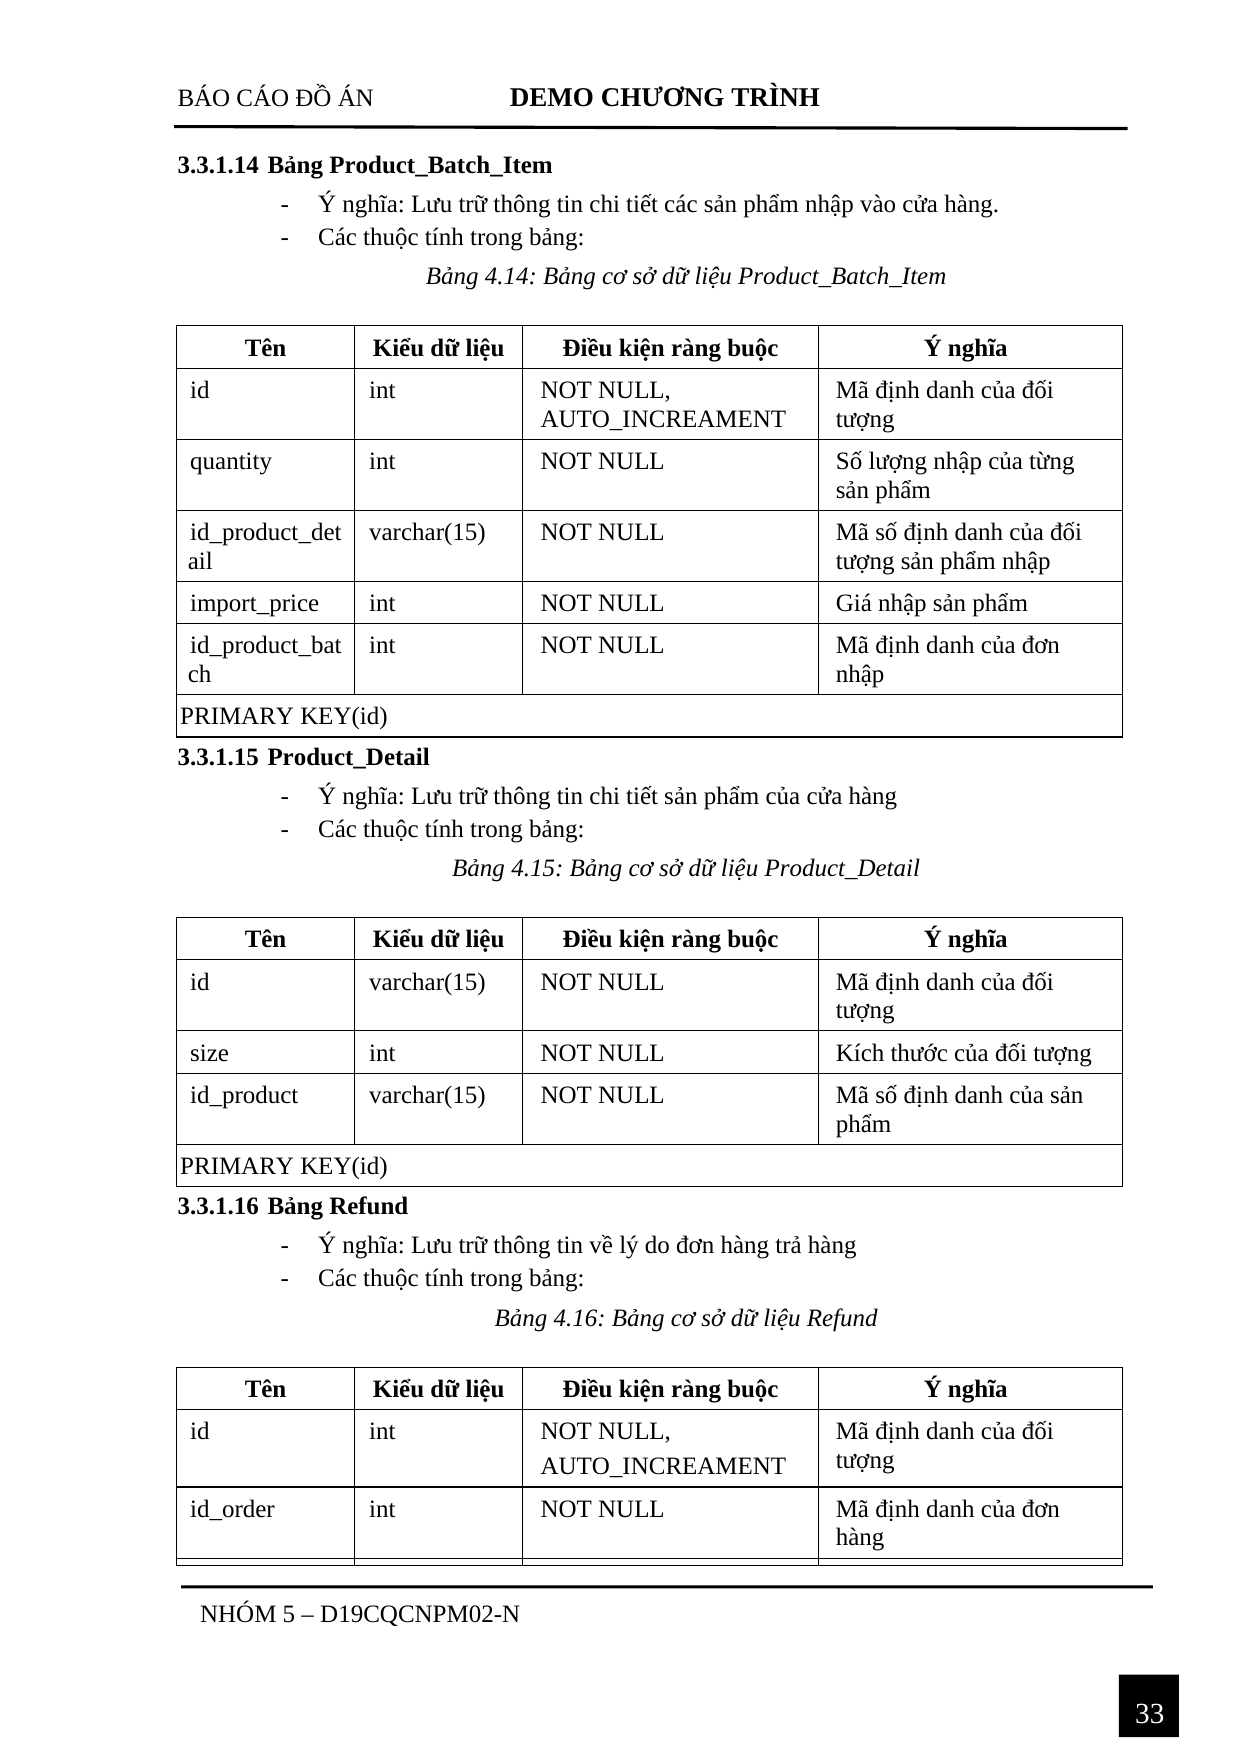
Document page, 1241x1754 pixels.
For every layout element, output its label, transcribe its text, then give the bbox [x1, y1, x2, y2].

table_header Kiểu dữ liệu [355, 918, 522, 959]
table_cell Kích thước của đối tượng [819, 1031, 1122, 1073]
table_cell id_order [177, 1488, 354, 1557]
table_cell NOT NULL, AUTO_INCREAMENT [523, 1410, 818, 1486]
table_header Tên [177, 1368, 354, 1409]
table_header Tên [177, 918, 354, 959]
table_cell PRIMARY KEY(id) [177, 1145, 1122, 1186]
list Ý nghĩa: Lưu trữ thông tin chi tiết các sản phẩm nhập vào cửa hàng. [280, 189, 1122, 218]
table_header Kiểu dữ liệu [355, 1368, 522, 1409]
table_header Ý nghĩa [819, 1368, 1122, 1409]
table_cell int [355, 440, 522, 510]
table_cell id_product [177, 1074, 354, 1144]
table_cell varchar(15) [355, 1074, 522, 1144]
list Các thuộc tính trong bảng: [280, 814, 1122, 843]
table_cell int [355, 582, 522, 623]
table_cell id_product_batch [177, 624, 354, 694]
table_cell id [177, 1410, 354, 1486]
table_cell int [355, 369, 522, 439]
table_header Điều kiện ràng buộc [523, 918, 818, 959]
table_cell NOT NULL [523, 582, 818, 623]
table_cell NOT NULL [523, 1074, 818, 1144]
list Ý nghĩa: Lưu trữ thông tin chi tiết sản phẩm của cửa hàng [280, 781, 1122, 809]
table_cell Mã định danh của đơn hàng [819, 1488, 1122, 1557]
text Bảng .: Bảng cơ sở dữ liệu Refund [252, 1303, 1122, 1332]
table_cell varchar(15) [355, 511, 522, 581]
table_cell Mã định danh của đơn nhập [819, 624, 1122, 694]
table_cell size [177, 1031, 354, 1073]
text Bảng .: Bảng cơ sở dữ liệu Product_Detail [252, 853, 1122, 882]
table_cell int [355, 1410, 522, 1486]
list Các thuộc tính trong bảng: [280, 222, 1122, 251]
subtitle Bảng Refund [177, 1191, 1122, 1220]
subtitle Product_Detail [177, 742, 1122, 770]
table_cell int [355, 624, 522, 694]
table_header Điều kiện ràng buộc [523, 1368, 818, 1409]
table_cell NOT NULL [523, 511, 818, 581]
list Các thuộc tính trong bảng: [280, 1263, 1122, 1292]
table_cell id [177, 369, 354, 439]
table_header Ý nghĩa [819, 918, 1122, 959]
table_cell quantity [177, 440, 354, 510]
table_cell Số lượng nhập của từng sản phẩm [819, 440, 1122, 510]
table_cell Mã định danh của đối tượng [819, 960, 1122, 1030]
text Bảng .: Bảng cơ sở dữ liệu Product_Batch_Item [252, 261, 1122, 290]
table_header Điều kiện ràng buộc [523, 326, 818, 368]
table_header Kiểu dữ liệu [355, 326, 522, 368]
table_cell PRIMARY KEY(id) [177, 695, 1122, 736]
table_cell varchar(15) [355, 960, 522, 1030]
table_header Tên [177, 326, 354, 368]
table_cell NOT NULL [523, 960, 818, 1030]
table_header Ý nghĩa [819, 326, 1122, 368]
table_cell Mã định danh của đối tượng [819, 1410, 1122, 1486]
table_cell id_product_detail [177, 511, 354, 581]
table_cell int [355, 1031, 522, 1073]
table_cell Mã số định danh của sản phẩm [819, 1074, 1122, 1144]
table_cell NOT NULL [523, 624, 818, 694]
table_cell NOT NULL [523, 440, 818, 510]
table_cell import_price [177, 582, 354, 623]
table_cell int [355, 1488, 522, 1557]
table_cell NOT NULL, AUTO_INCREAMENT [523, 369, 818, 439]
list Ý nghĩa: Lưu trữ thông tin về lý do đơn hàng trả hàng [280, 1231, 1122, 1259]
table_cell id [177, 960, 354, 1030]
table_cell NOT NULL [523, 1488, 818, 1557]
table_cell Mã định danh của đối tượng [819, 369, 1122, 439]
table_cell Mã số định danh của đối tượng sản phẩm nhập [819, 511, 1122, 581]
subtitle Bảng Product_Batch_Item [177, 150, 1122, 178]
table_cell NOT NULL [523, 1031, 818, 1073]
table_cell Giá nhập sản phẩm [819, 582, 1122, 623]
